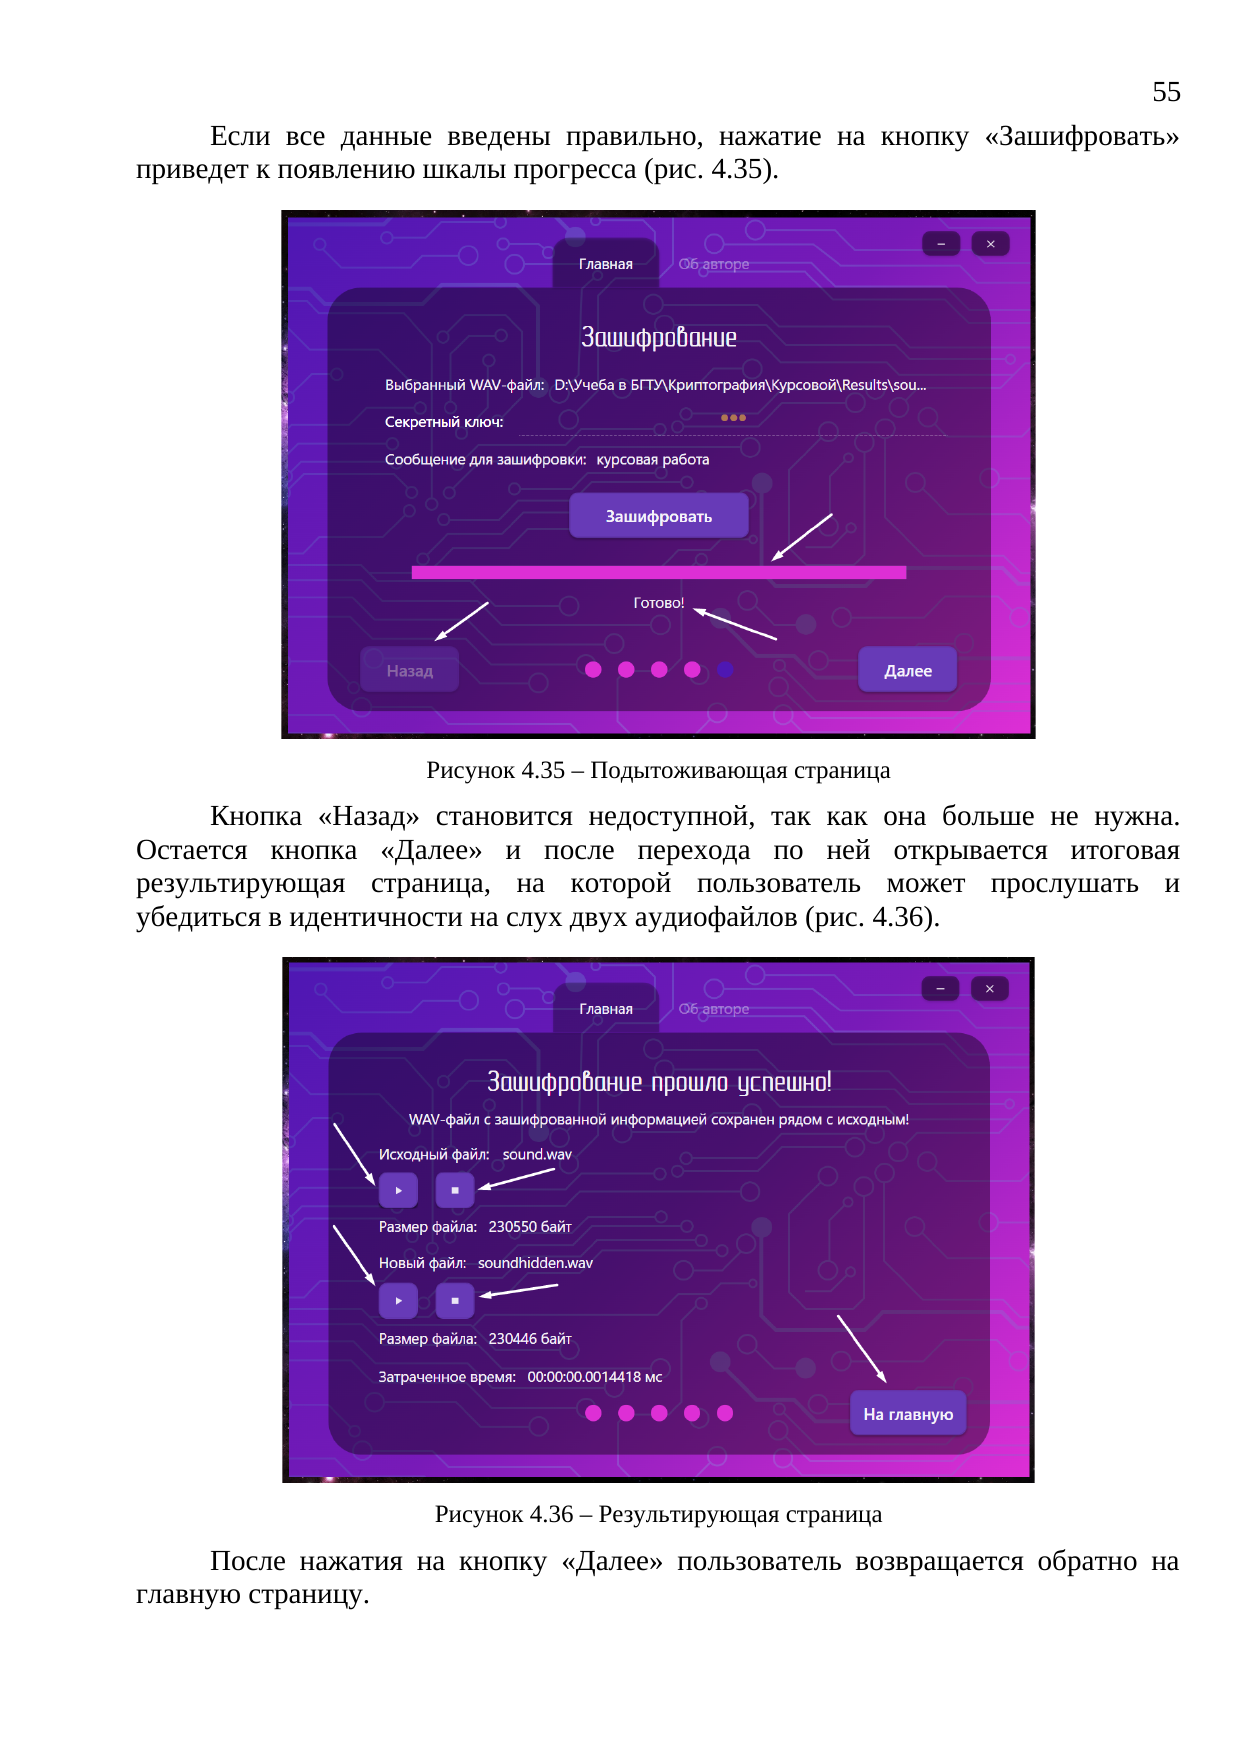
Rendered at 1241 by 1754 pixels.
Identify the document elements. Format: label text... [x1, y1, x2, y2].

text После нажатия на кнопку «Далее» пользователь возвращается обратно на главную страницу. [136, 1543, 1181, 1610]
picture [281, 210, 1036, 739]
text Если все данные введены правильно, нажатие на кнопку «Зашифровать» приведет к появлению шкалы прогресса (рис. 4.35). [136, 118, 1181, 185]
picture [282, 957, 1035, 1483]
text Рисунок 4.36 – Результирующая страница [136, 1499, 1181, 1528]
text Кнопка «Назад» становится недоступной, так как она больше не нужна. Остается кнопка «Далее» и после перехода по ней открывается итоговая результирующая страница, на которой пользователь может прослушать и убедиться в идентичности на слух двух аудиофайлов (рис. 4.36). [136, 798, 1181, 932]
text Рисунок 4.35 – Подытоживающая страница [136, 755, 1181, 784]
